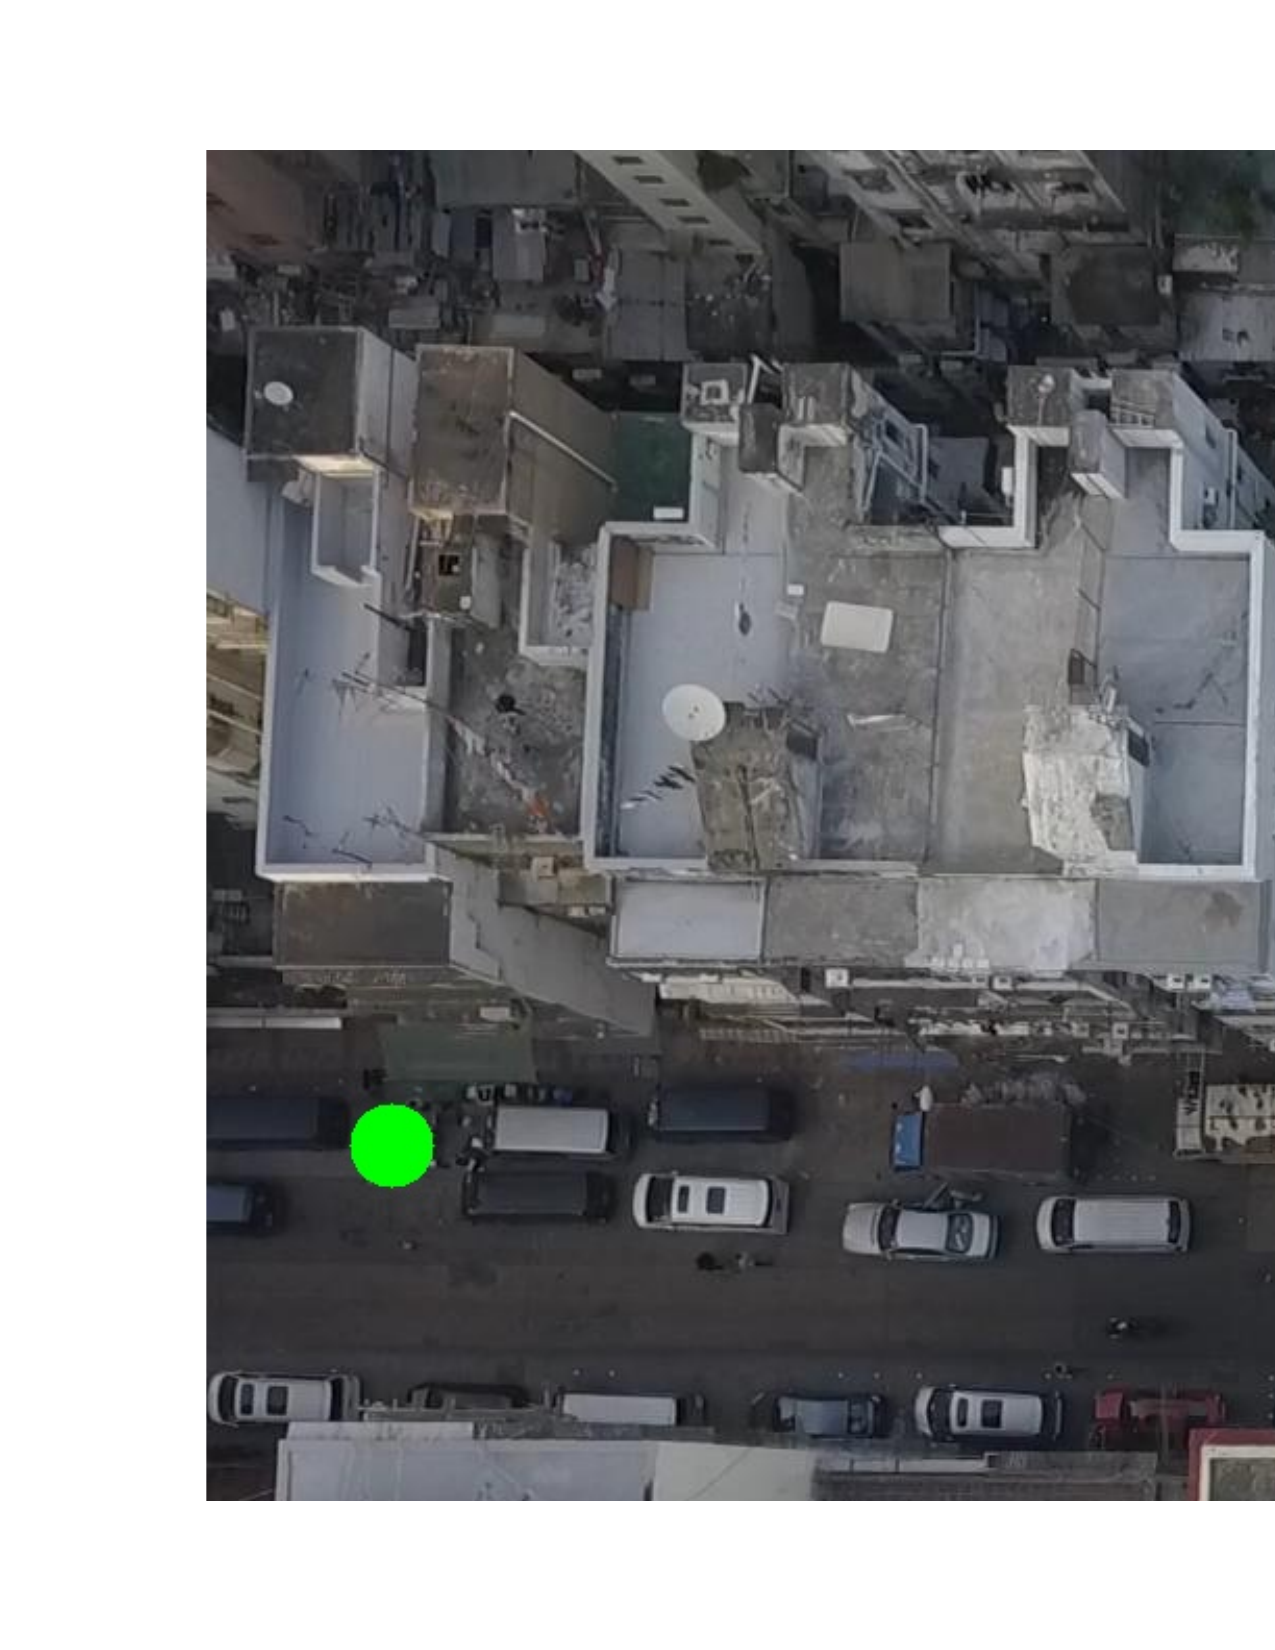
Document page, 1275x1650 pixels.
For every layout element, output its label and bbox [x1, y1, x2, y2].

picture [206, 150, 1275, 1501]
